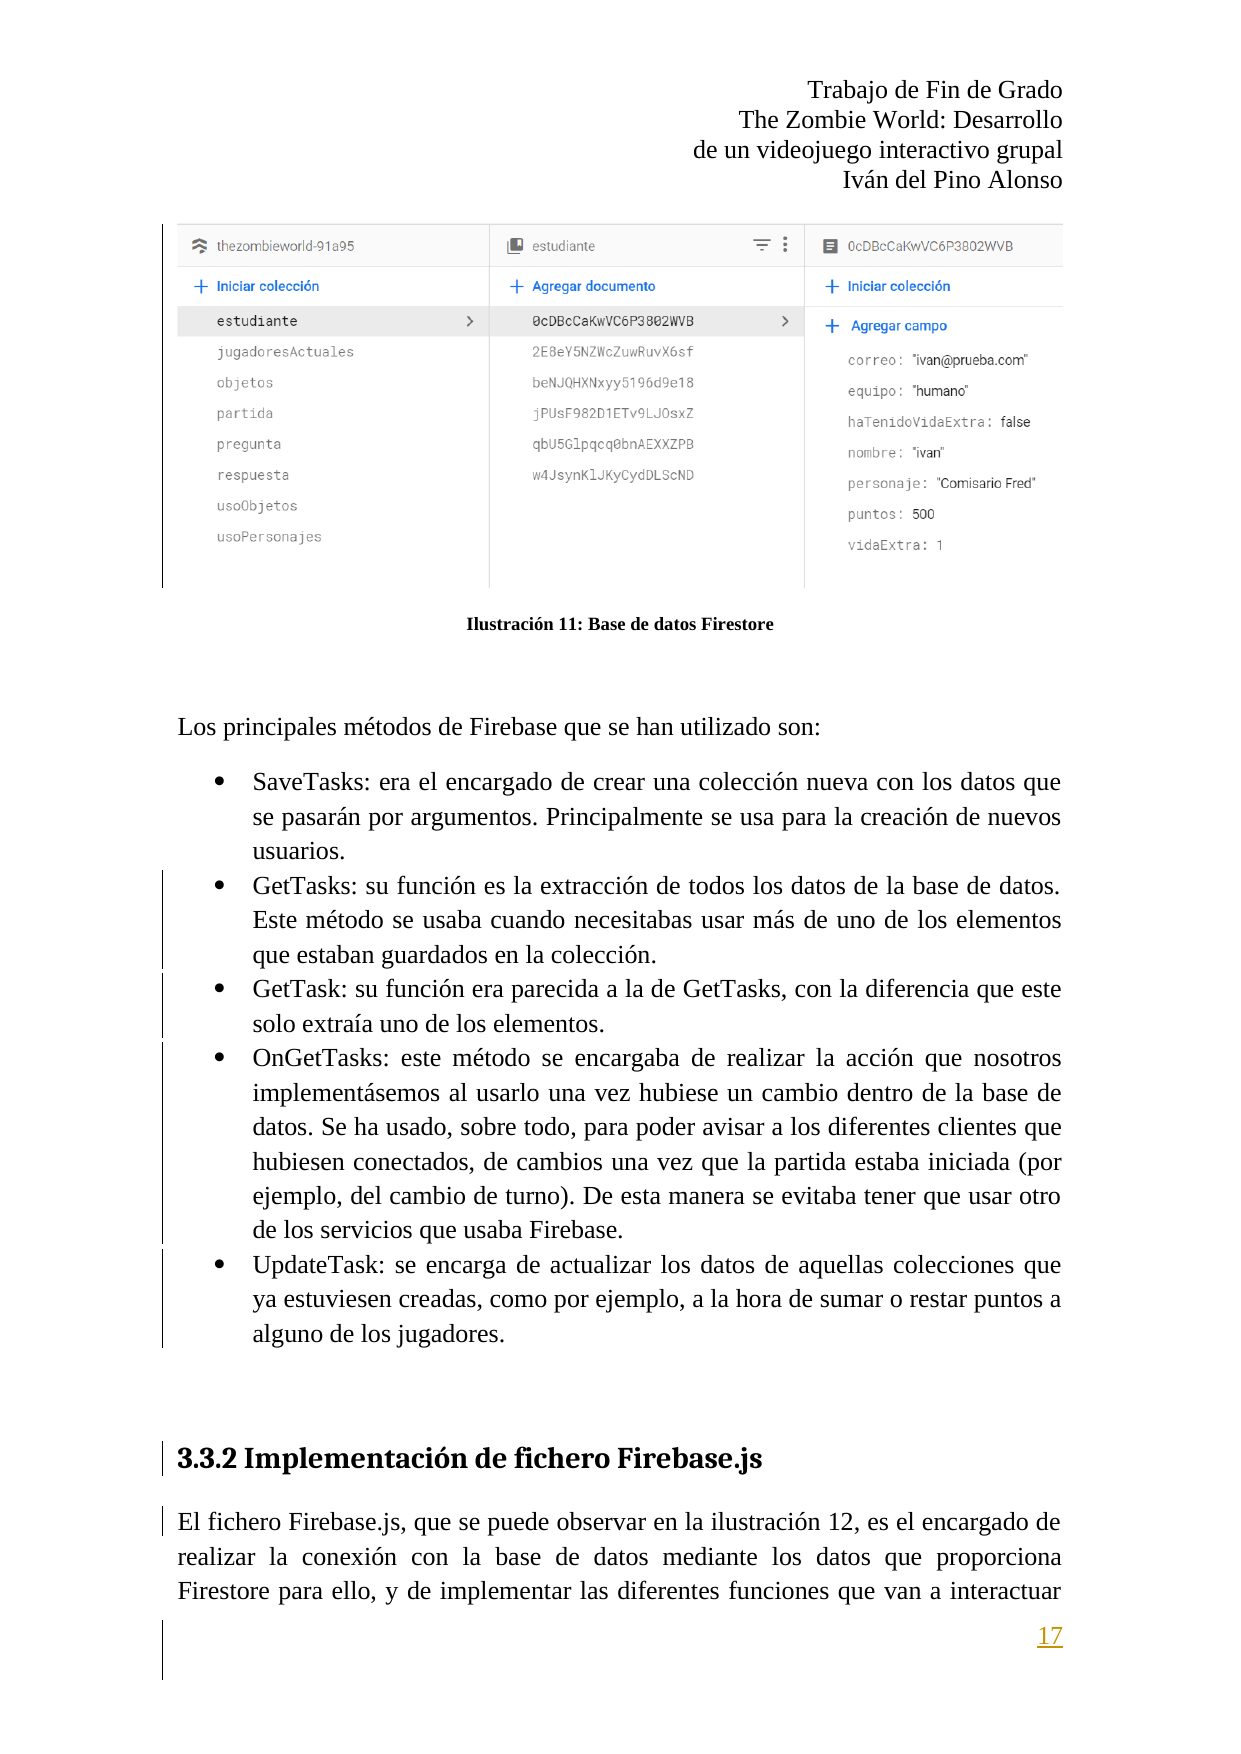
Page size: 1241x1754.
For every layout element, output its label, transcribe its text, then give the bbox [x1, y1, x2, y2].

list SaveTasks: era el encargado de crear una colección nueva con los datos que se pasarán por argumentos. Principalmente se usa para la creación de nuevos usuarios. [215, 766, 1063, 865]
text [177, 1506, 1063, 1605]
list UpdateTask: se encarga de actualizar los datos de aquellas colecciones que ya estuviesen creadas, como por ejemplo, a la hora de sumar o restar puntos a alguno de los jugadores. [215, 1249, 1063, 1348]
list GetTask: su función era parecida a la de GetTasks, con la diferencia que este solo extraía uno de los elementos. [215, 973, 1063, 1038]
picture [177, 223, 1063, 588]
text Los principales métodos de Firebase que se han utilizado son: [177, 711, 1063, 741]
text Ilustración 11: Base de datos Firestore [177, 613, 1063, 635]
list GetTasks: su función es la extracción de todos los datos de la base de datos. Este método se usaba cuando necesitabas usar más de uno de los elementos que estaban guardados en la colección. [215, 870, 1063, 969]
subtitle 3.3.2 Implementación de fichero Firebase.js [177, 1441, 1063, 1476]
list OnGetTasks: este método se encargaba de realizar la acción que nosotros implementásemos al usarlo una vez hubiese un cambio dentro de la base de datos. Se ha usado, sobre todo, para poder avisar a los diferentes clientes que hubiesen conectados, de cambios una vez que la partida estaba iniciada (por ejemplo, del cambio de turno). De esta manera se evitaba tener que usar otro de los servicios que usaba Firebase. [215, 1042, 1063, 1244]
